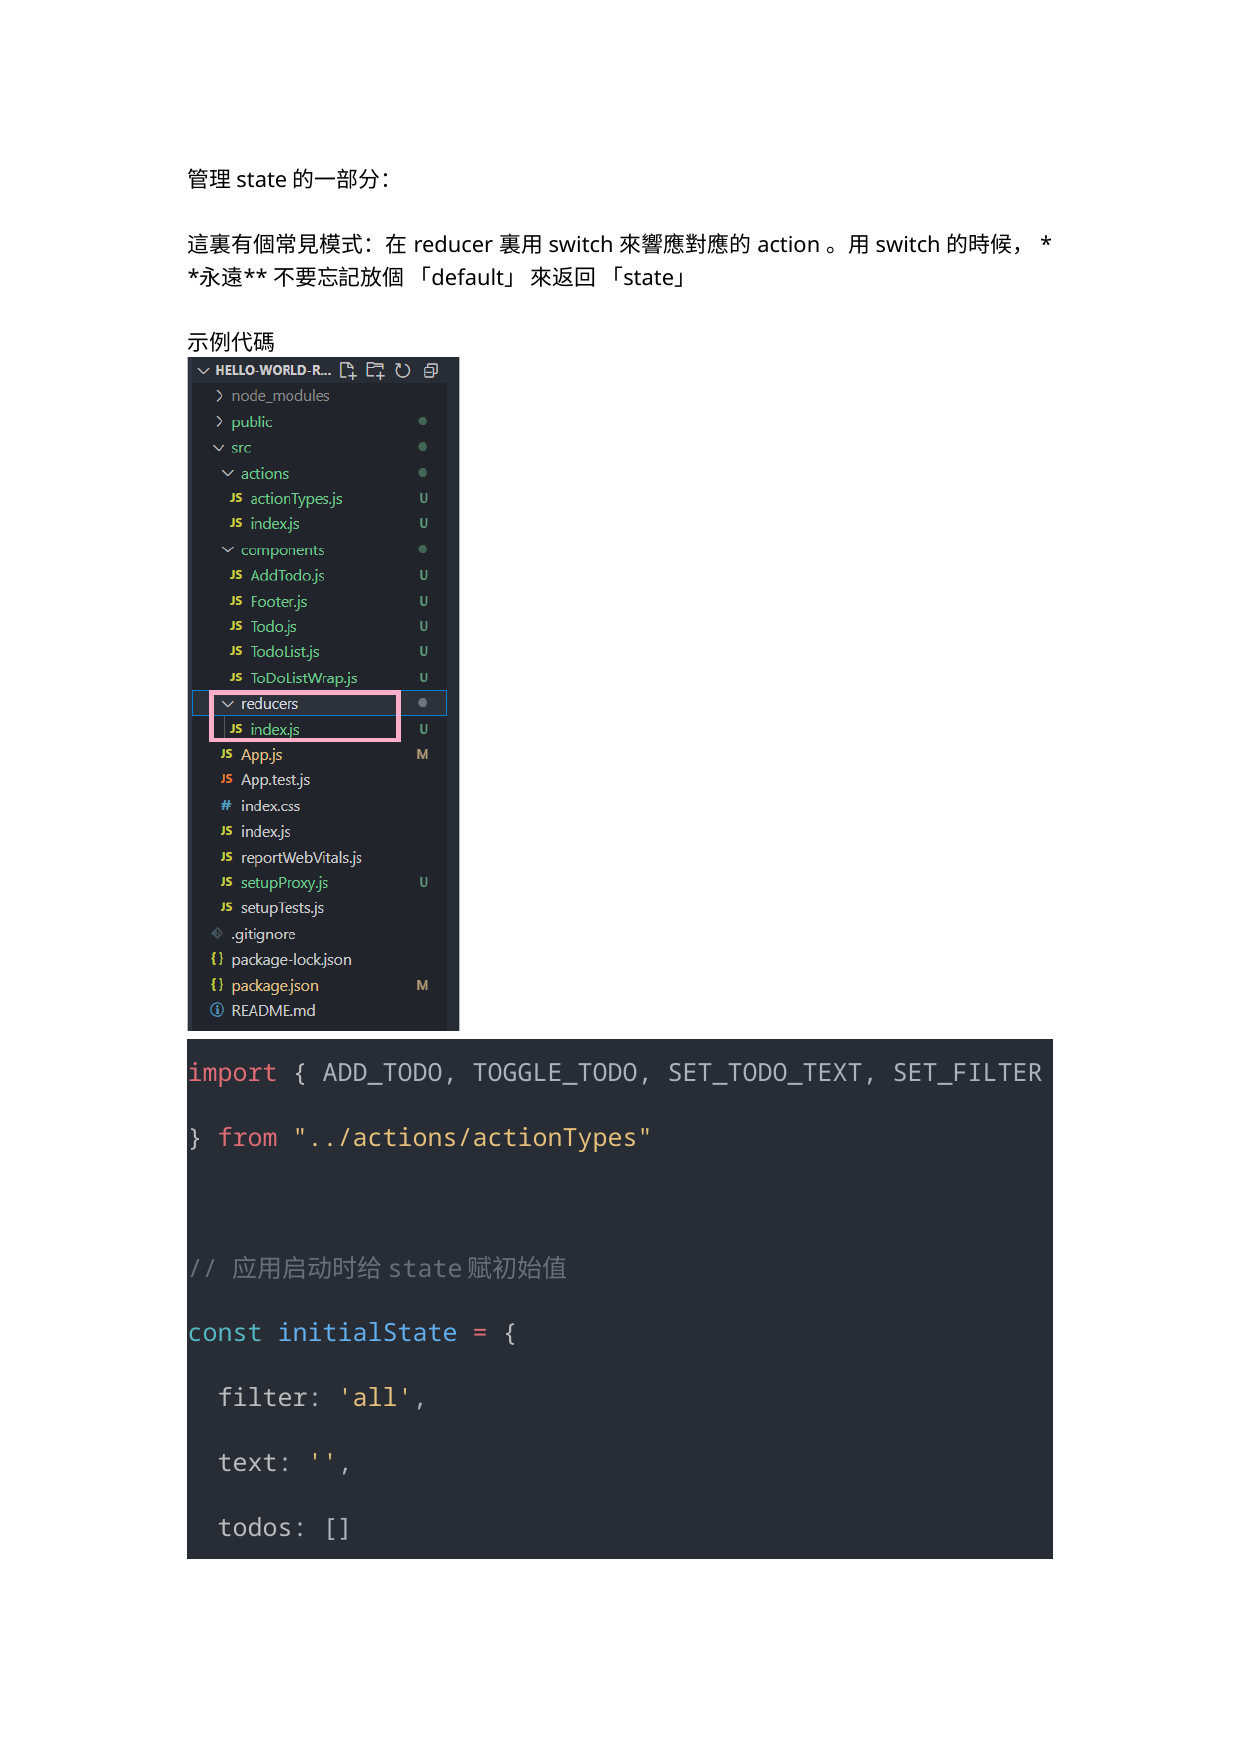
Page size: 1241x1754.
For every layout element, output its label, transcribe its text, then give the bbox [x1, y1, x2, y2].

text todos: [] [187, 1494, 1053, 1559]
text // 应用启动时给state赋初始值 [187, 1234, 1053, 1299]
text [187, 162, 1053, 194]
text text: '', [187, 1429, 1053, 1494]
picture [187, 357, 460, 1031]
text 示例代碼 [187, 324, 1053, 357]
text import { ADD_TODO, TOGGLE_TODO, SET_TODO_TEXT, SET_FILTER } from "../actions/actionTypes" [187, 1039, 1053, 1169]
text filter: 'all', [187, 1364, 1053, 1429]
text const initialState = { [187, 1299, 1053, 1364]
text 這裏有個常見模式：在 reducer 裏用 switch 來響應對應的 action 。用 switch 的時候， **永遠** 不要忘記放個 「default」 來返回 「state」 [187, 227, 1053, 292]
